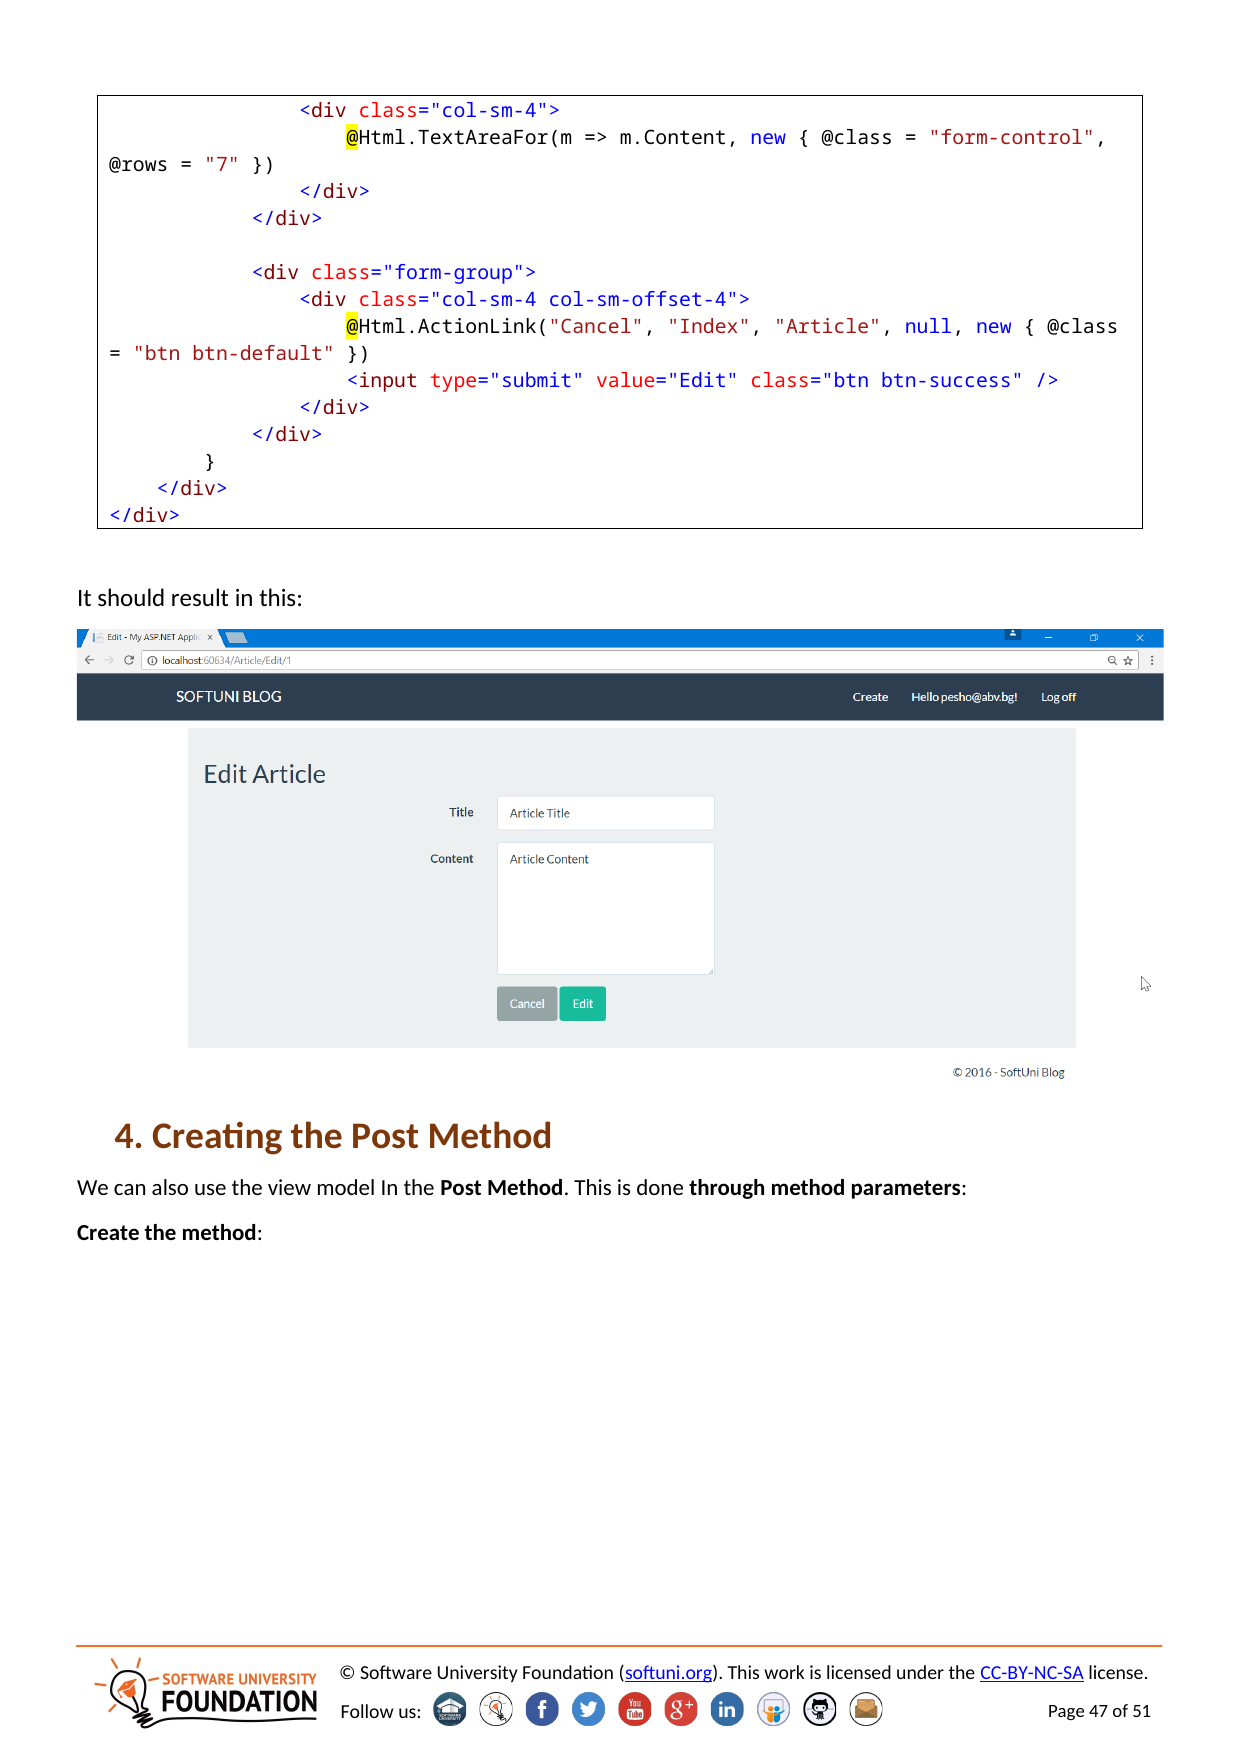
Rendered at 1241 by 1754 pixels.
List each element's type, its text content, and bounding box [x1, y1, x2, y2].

picture [664, 1692, 698, 1726]
picture [572, 1692, 605, 1726]
picture [849, 1692, 883, 1726]
picture [710, 1692, 744, 1726]
text Create the method: [77, 1218, 1163, 1246]
picture [93, 1656, 317, 1729]
subtitle Creating the Post Method [114, 1112, 1163, 1158]
text It should result in this: [77, 582, 1163, 613]
picture [479, 1692, 513, 1726]
picture [525, 1692, 559, 1726]
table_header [98, 96, 1142, 528]
text We can also use the view model In the Post Method. This is done through method parameters: [77, 1173, 1163, 1201]
picture [803, 1692, 837, 1726]
picture [757, 1692, 790, 1726]
picture [618, 1692, 652, 1726]
picture [76, 629, 1164, 1087]
picture [433, 1692, 467, 1726]
